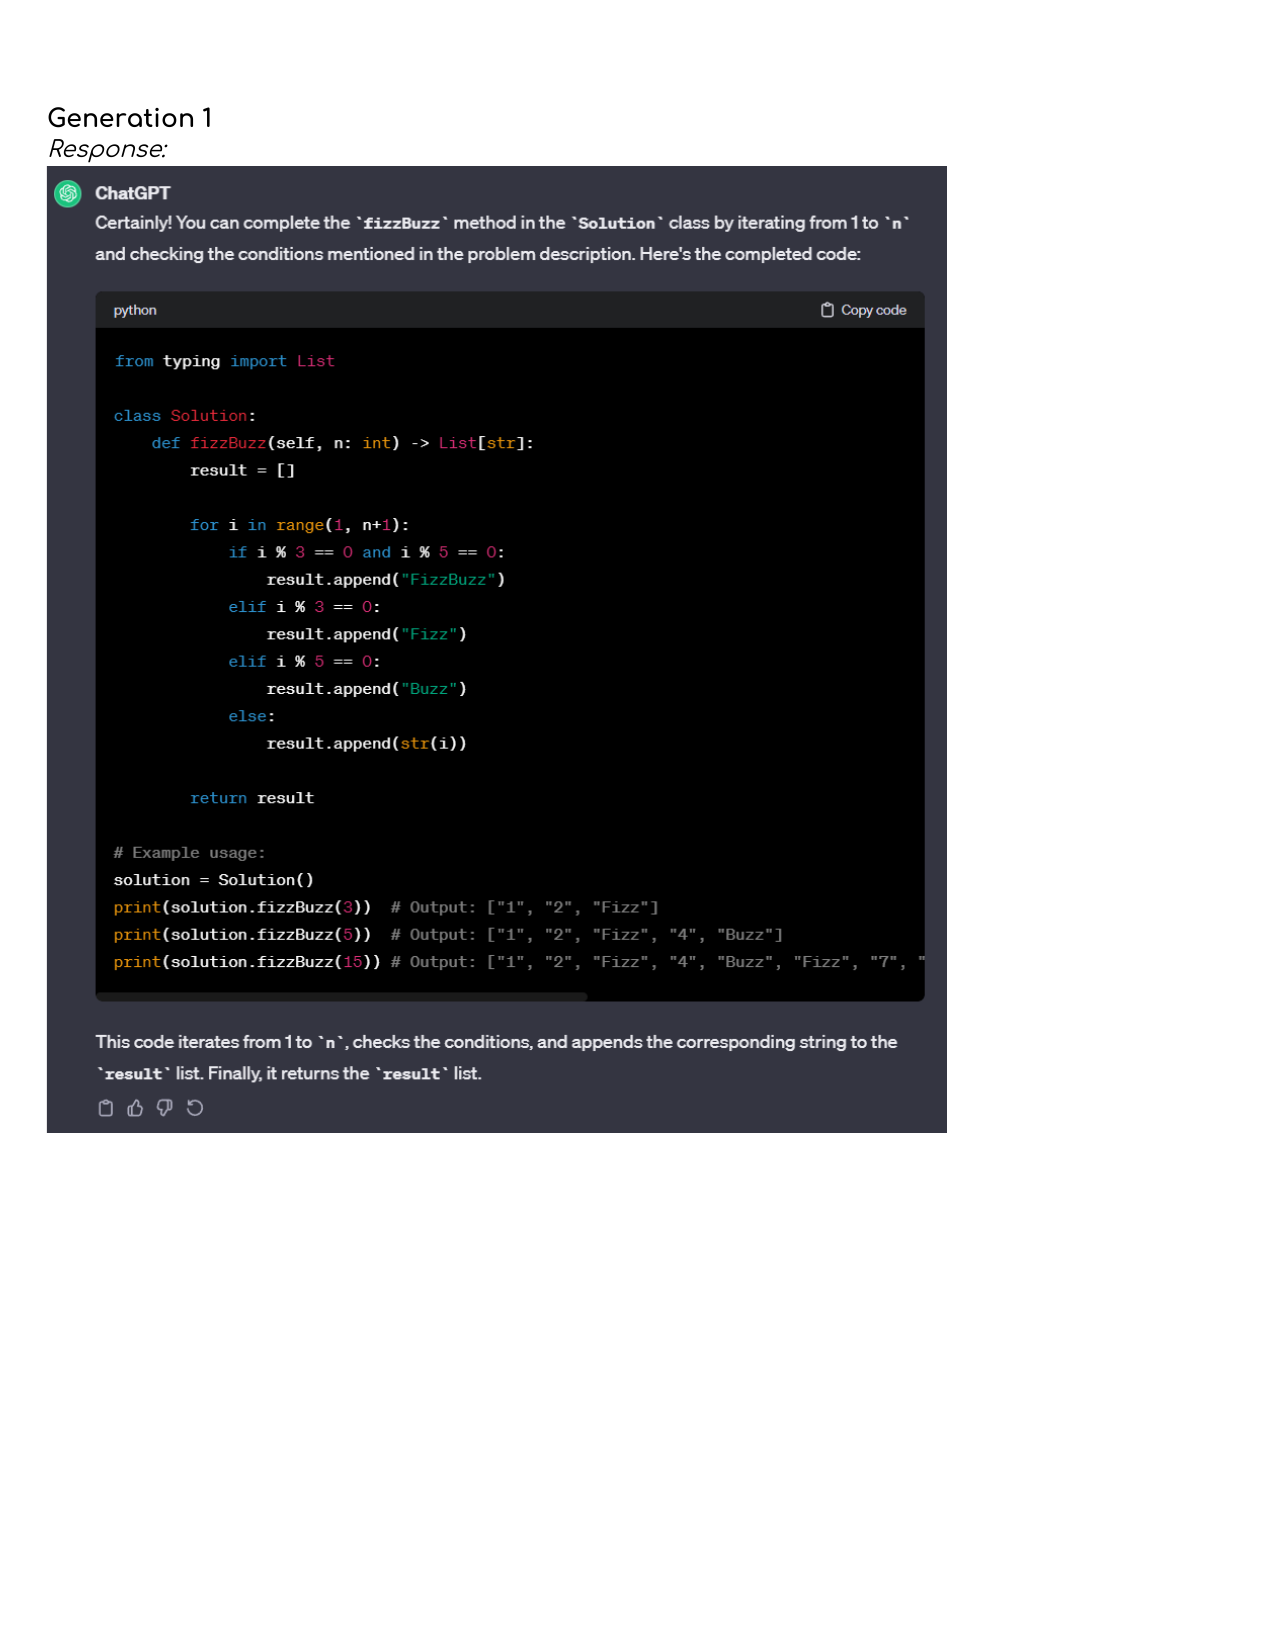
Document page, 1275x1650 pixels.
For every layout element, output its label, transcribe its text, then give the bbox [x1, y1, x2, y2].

subtitle Generation 1 [47, 105, 1209, 133]
subtitle Response: [47, 137, 1209, 163]
picture [46, 166, 947, 1133]
